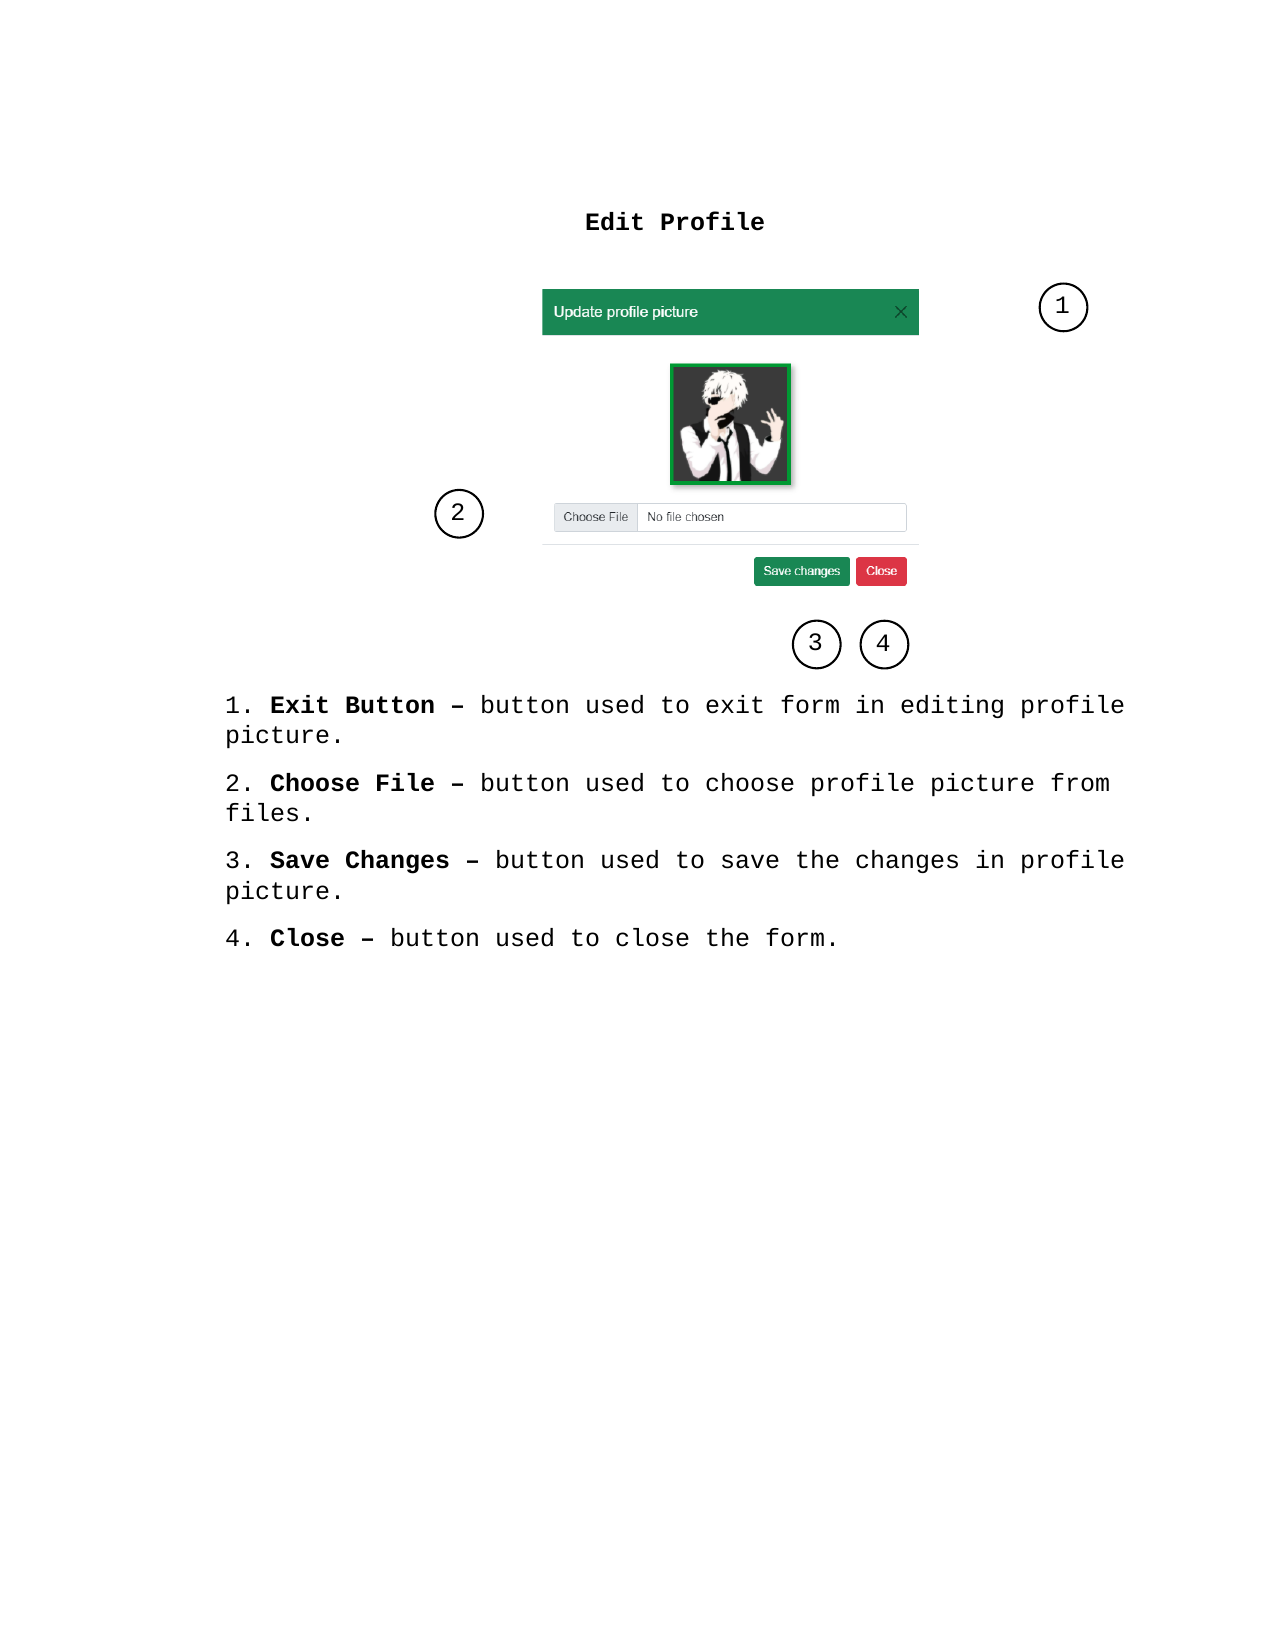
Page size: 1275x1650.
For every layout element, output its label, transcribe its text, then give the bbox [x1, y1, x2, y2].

text 3. Save Changes – button used to save the changes in profile picture. [225, 848, 1125, 907]
picture [542, 289, 919, 593]
text Edit Profile [225, 209, 1125, 237]
text 1. Exit Button – button used to exit form in editing profile picture. [225, 692, 1125, 751]
text 2. Choose File – button used to choose profile picture from files. [225, 770, 1125, 829]
text 4. Close – button used to close the form. [225, 926, 1125, 954]
